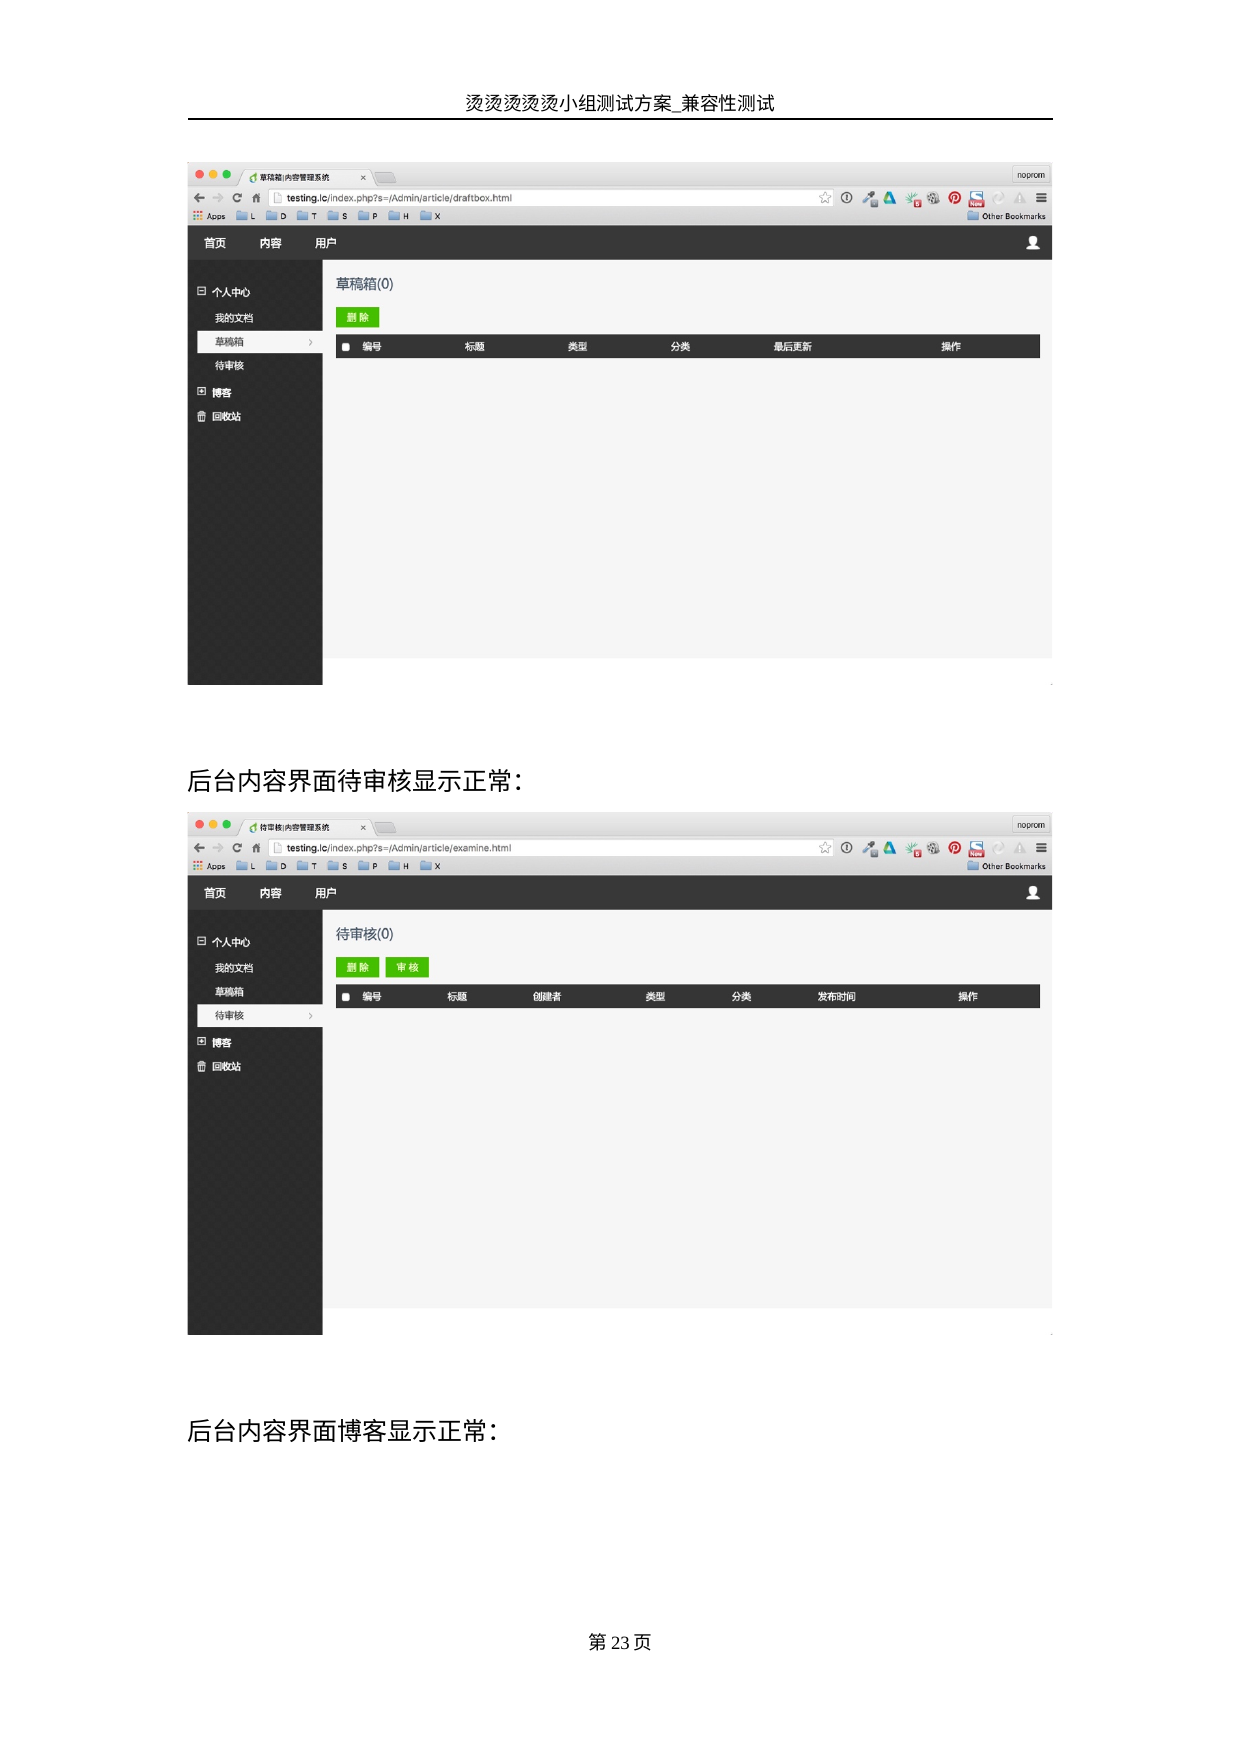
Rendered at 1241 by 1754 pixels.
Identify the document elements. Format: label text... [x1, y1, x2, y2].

text 后台内容界面博客显示正常： [187, 1397, 1053, 1462]
text 后台内容界面待审核显示正常： [187, 747, 1053, 812]
picture [187, 162, 1053, 685]
picture [187, 812, 1053, 1335]
